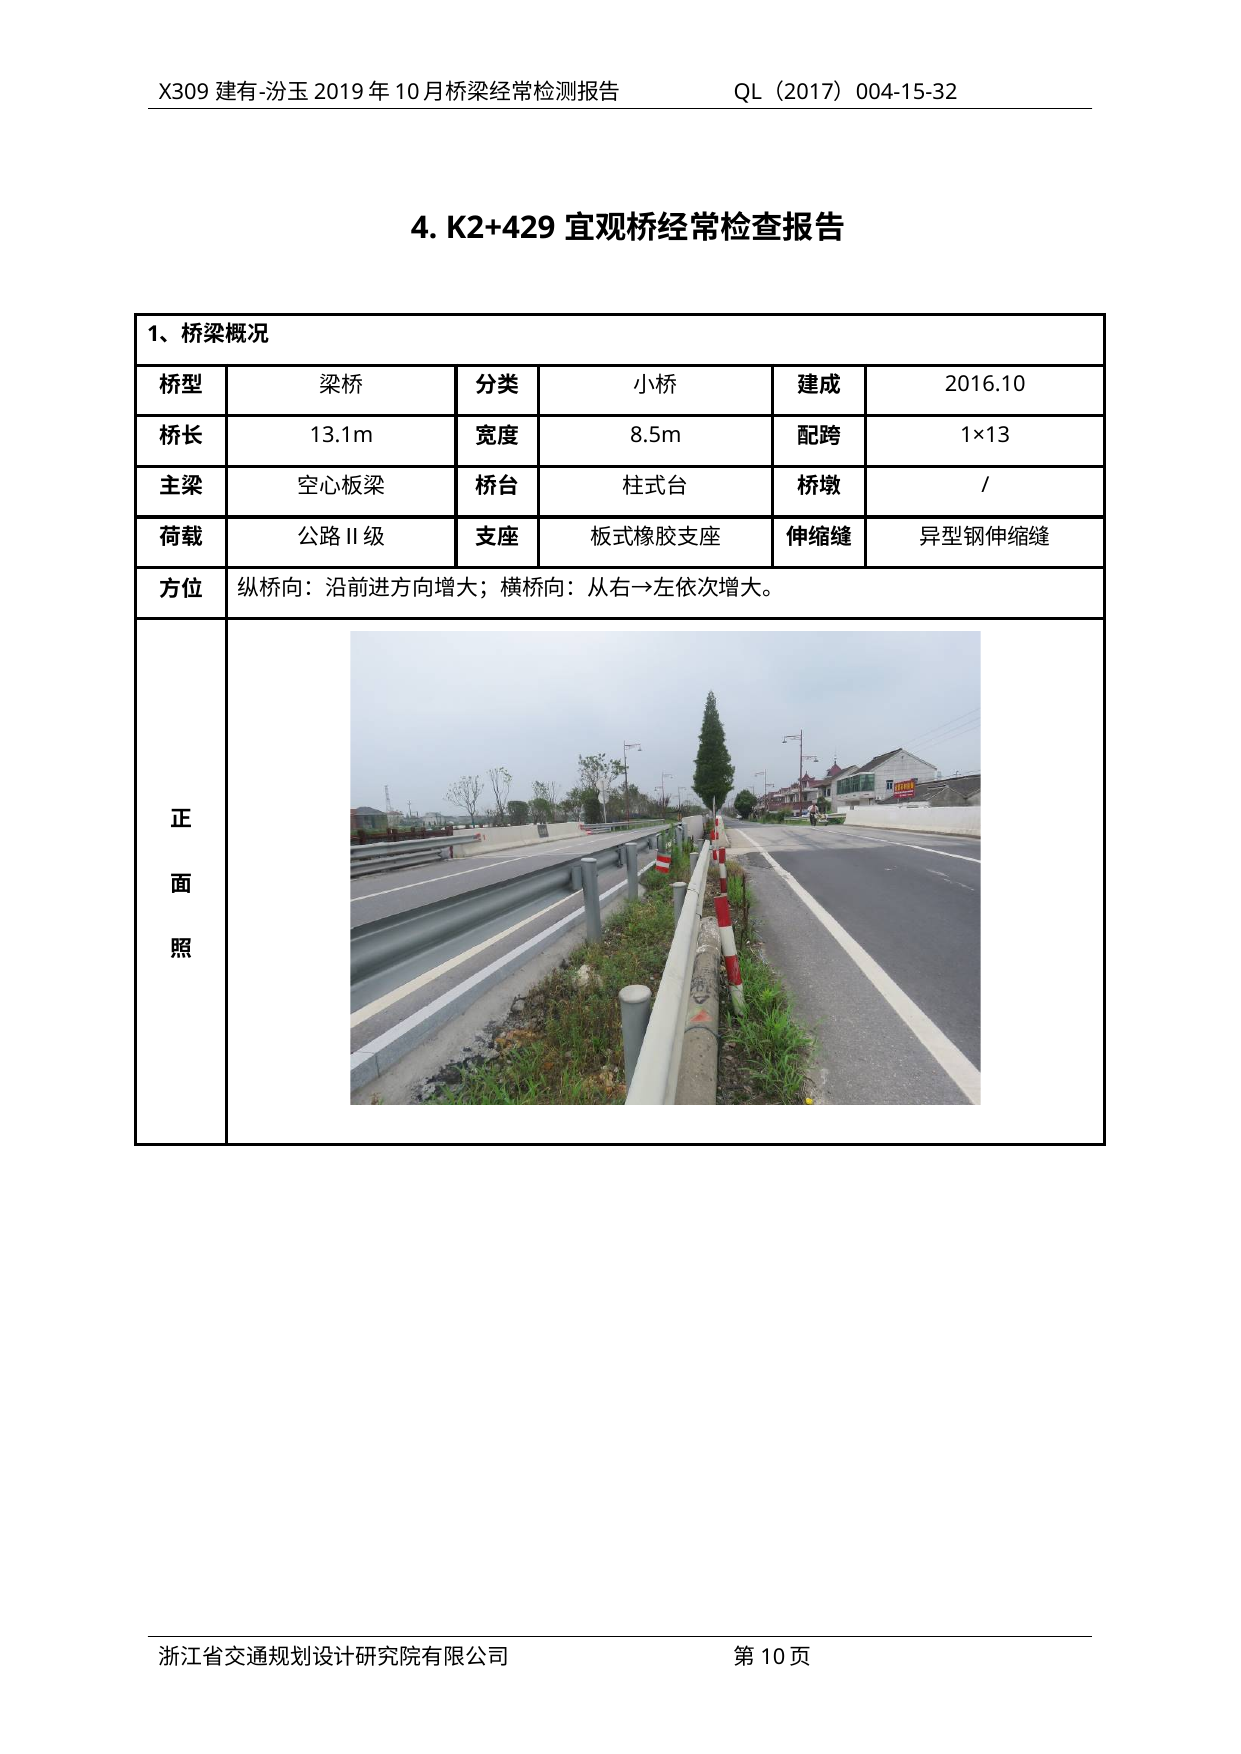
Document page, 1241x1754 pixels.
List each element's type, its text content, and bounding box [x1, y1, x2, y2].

table_cell 1×13 [867, 417, 1103, 465]
table_cell 板式橡胶支座 [540, 519, 771, 566]
table_header 1、桥梁概况 [137, 316, 1103, 363]
table_cell 柱式台 [540, 468, 771, 515]
table_cell 纵桥向：沿前进方向增大；横桥向：从右→左依次增大。 [228, 569, 1103, 617]
table_cell 桥型 [137, 367, 225, 414]
table_cell 小桥 [540, 367, 771, 414]
table_cell [228, 620, 1103, 1143]
table_cell 空心板梁 [228, 468, 454, 515]
table_cell 13.1m [228, 417, 454, 465]
table_cell 2016.10 [867, 367, 1103, 414]
table_cell 分类 [458, 367, 537, 414]
table_cell 正 面 照 [137, 620, 225, 1143]
table_cell 8.5m [540, 417, 771, 465]
table_cell / [867, 468, 1103, 515]
table_cell 支座 [458, 519, 537, 566]
table_cell 桥台 [458, 468, 537, 515]
table_cell 建成 [774, 367, 864, 414]
table_cell 桥长 [137, 417, 225, 465]
table_cell 桥墩 [774, 468, 864, 515]
text 4. K2+429 宜观桥经常检查报告 [148, 193, 1092, 258]
table_cell 配跨 [774, 417, 864, 465]
table_cell 主梁 [137, 468, 225, 515]
table_cell 荷载 [137, 519, 225, 566]
table_cell 宽度 [458, 417, 537, 465]
table_cell 方位 [137, 569, 225, 617]
picture [350, 631, 981, 1105]
table_cell 伸缩缝 [774, 519, 864, 566]
table_cell 梁桥 [228, 367, 454, 414]
table_cell 异型钢伸缩缝 [867, 519, 1103, 566]
table_cell 公路Ⅱ级 [228, 519, 454, 566]
